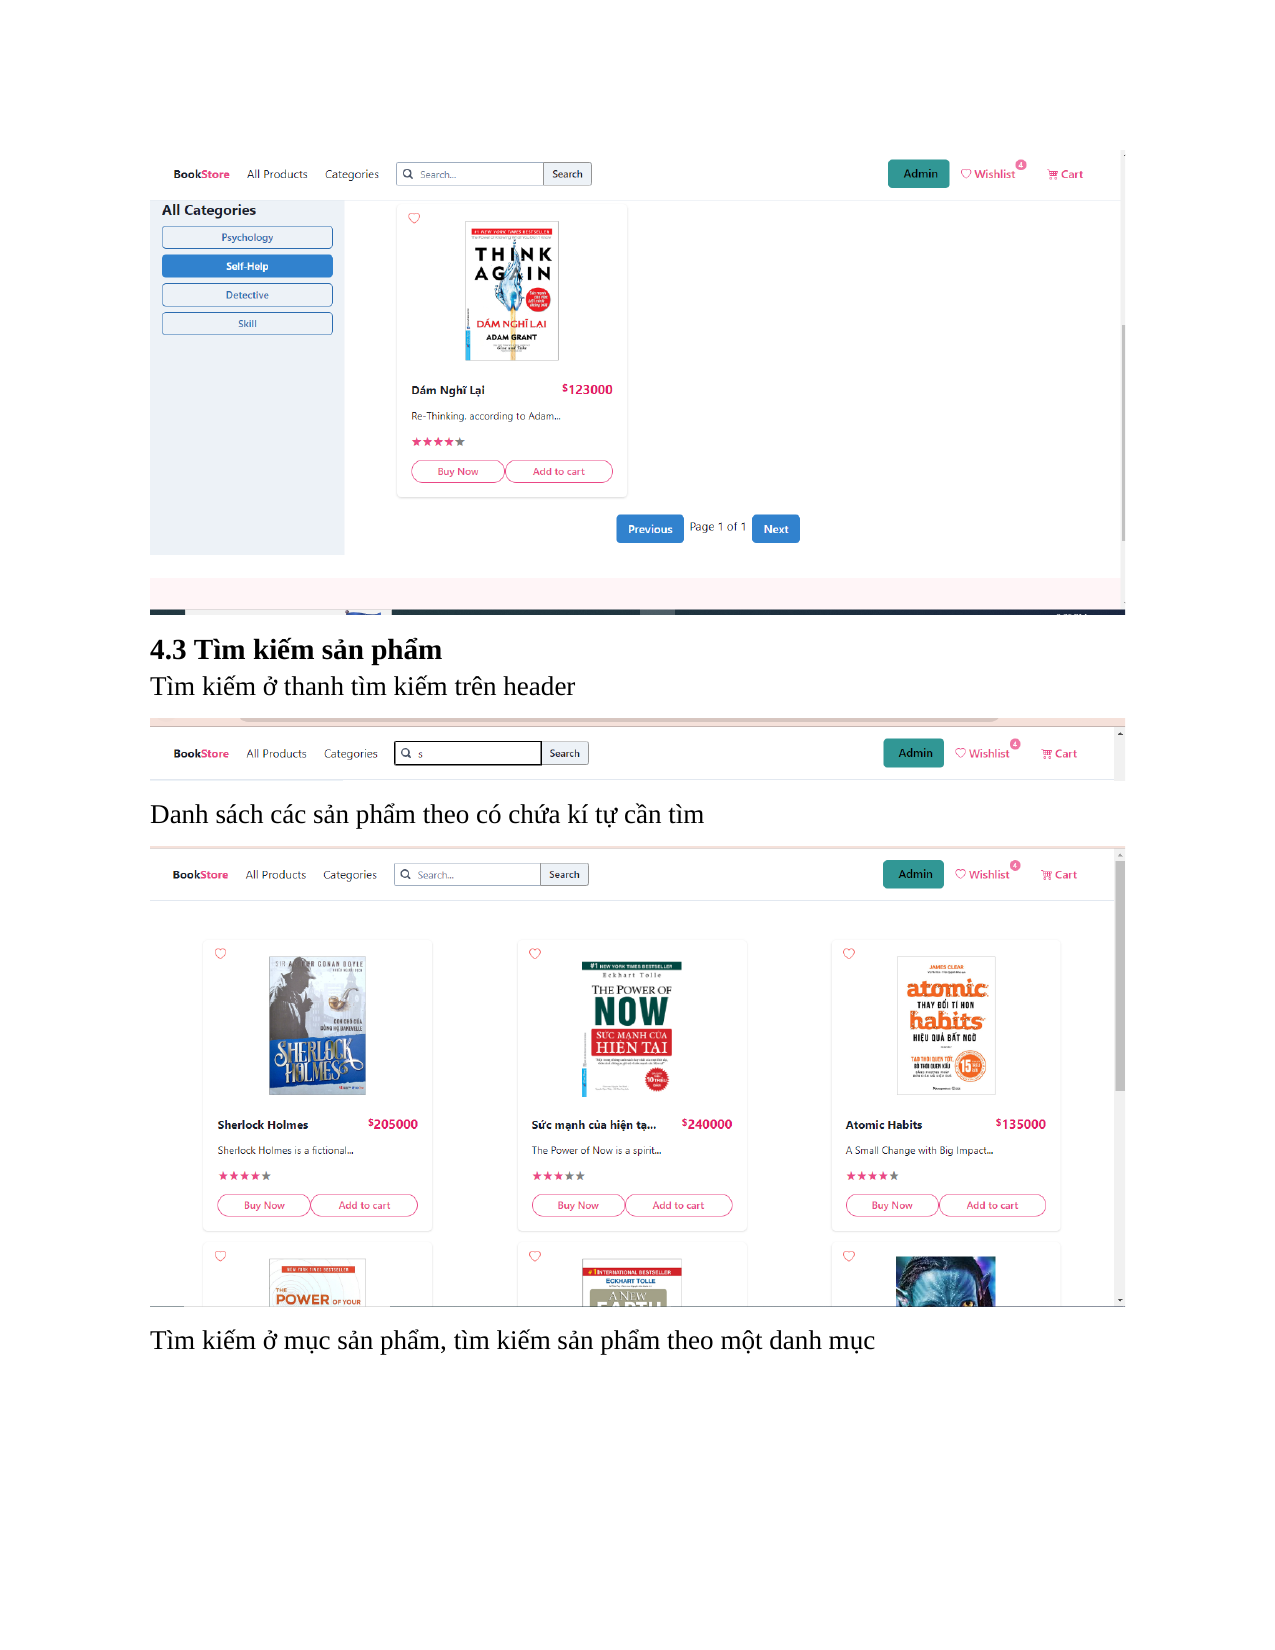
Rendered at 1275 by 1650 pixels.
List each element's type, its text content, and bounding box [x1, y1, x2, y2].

subtitle 4.3 Tìm kiếm sản phẩm [150, 632, 1125, 666]
text Tìm kiếm ở thanh tìm kiếm trên header [150, 671, 1125, 702]
picture [150, 718, 1125, 781]
picture [150, 846, 1125, 1307]
picture [150, 150, 1125, 615]
text Tìm kiếm ở mục sản phẩm, tìm kiếm sản phẩm theo một danh mục [150, 1324, 1125, 1355]
text Danh sách các sản phẩm theo có chứa kí tự cần tìm [150, 798, 1125, 829]
